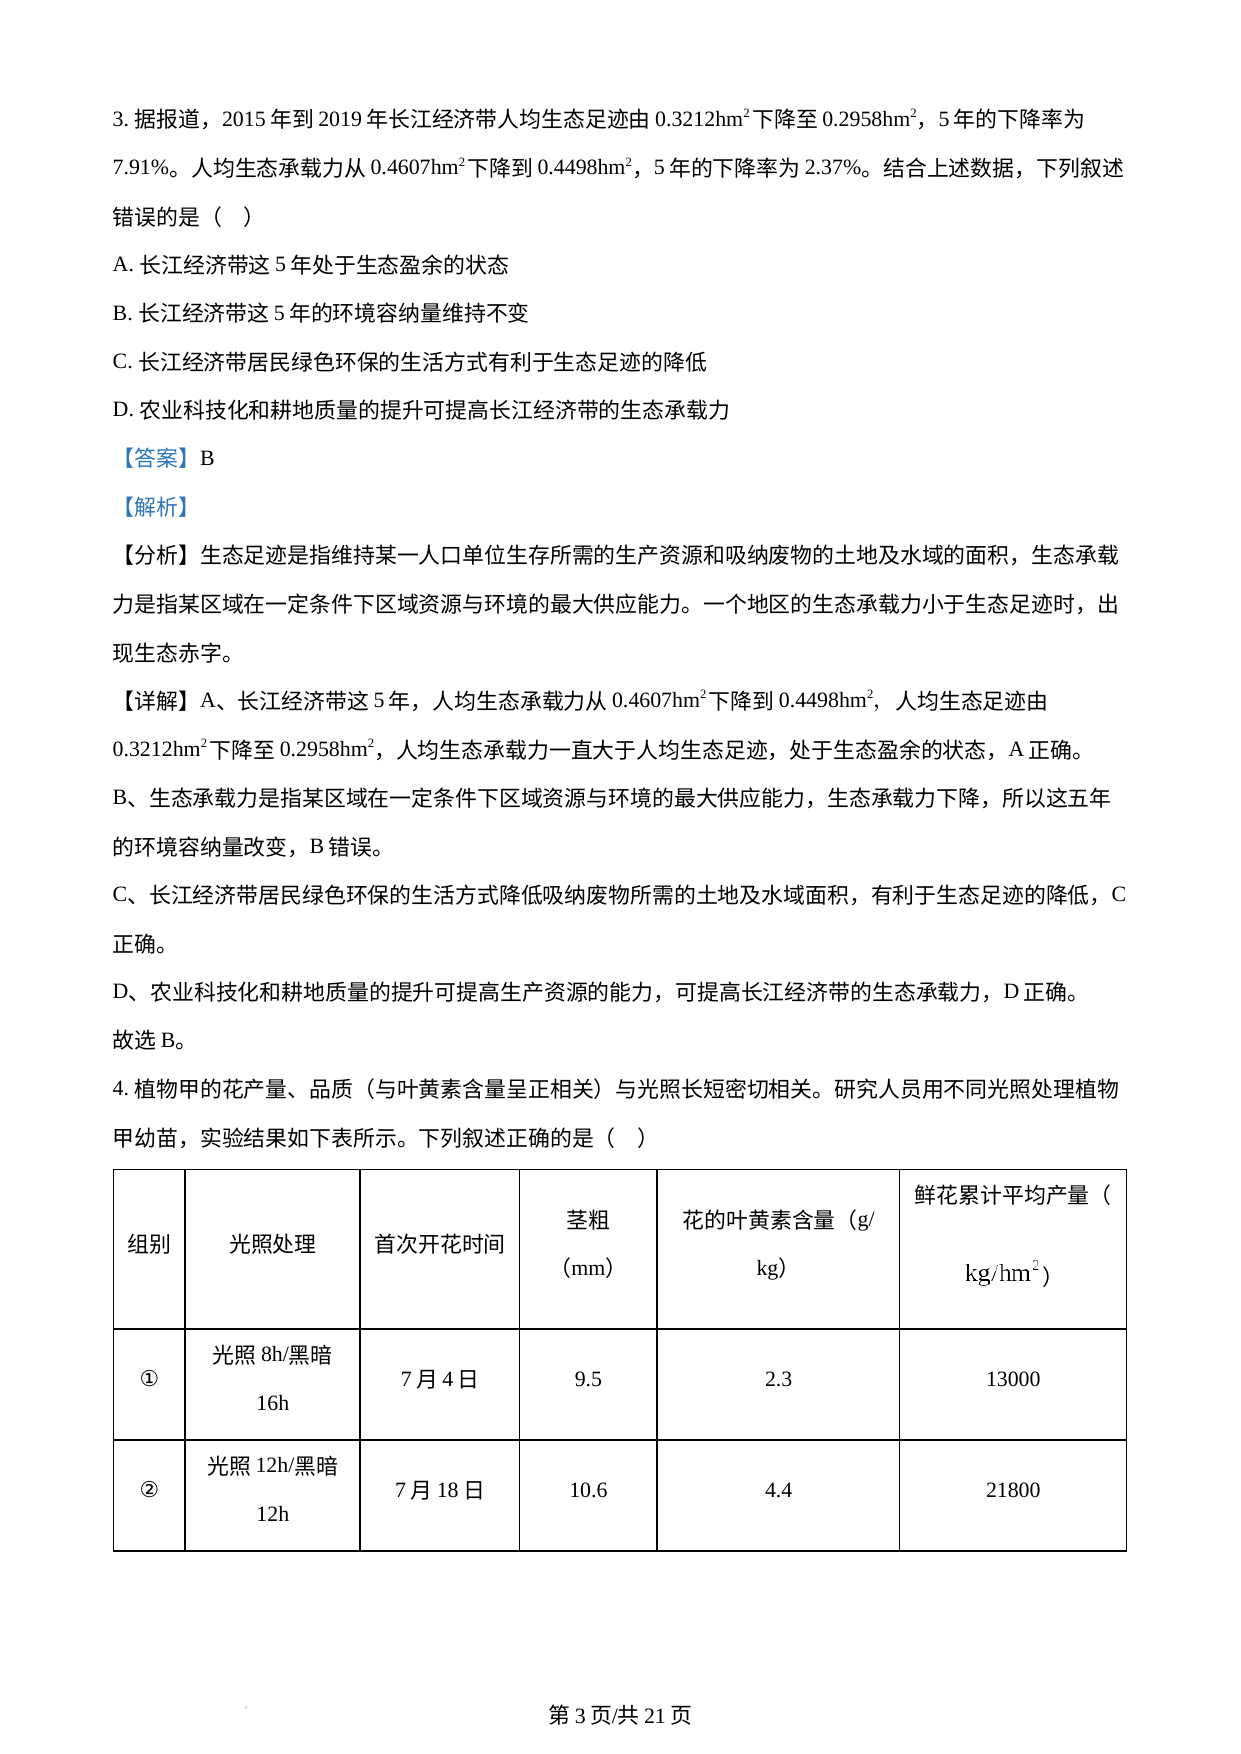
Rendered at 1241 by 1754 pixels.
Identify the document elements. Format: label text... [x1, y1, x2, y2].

table_cell 2.3 [658, 1330, 899, 1439]
table_cell 光照8h/黑暗16h [186, 1330, 359, 1439]
table_cell 10.6 [520, 1441, 656, 1550]
table_header 花的叶黄素含量（g/kg） [658, 1170, 899, 1328]
text A. 长江经济带这5年处于生态盈余的状态 [112, 248, 1128, 280]
table_cell ① [114, 1330, 184, 1439]
table_cell ② [114, 1441, 184, 1550]
table_cell 4.4 [658, 1441, 899, 1550]
text C、长江经济带居民绿色环保的生活方式降低吸纳废物所需的土地及水域面积，有利于生态足迹的降低，C正确。 [112, 878, 1128, 959]
table_cell 21800 [900, 1441, 1126, 1550]
text 【分析】生态足迹是指维持某一人口单位生存所需的生产资源和吸纳废物的土地及水域的面积，生态承载力是指某区域在一定条件下区域资源与环境的最大供应能力。一个地区的生态承载力小于生态足迹时，出现生态赤字。 [112, 538, 1128, 668]
table_header 首次开花时间 [361, 1170, 519, 1328]
text 【解析】 [112, 489, 1128, 522]
table_header 鲜花累计平均产量（） [900, 1170, 1126, 1328]
text C. 长江经济带居民绿色环保的生活方式有利于生态足迹的降低 [112, 344, 1128, 377]
table_header 光照处理 [186, 1170, 359, 1328]
text 3. 据报道，2015年到2019年长江经济带人均生态足迹由0.3212hm2下降至0.2958hm2，5年的下降率为7.91%。人均生态承载力从0.4607hm2下降到0.4498hm2，5年的下降率为2.37%。结合上述数据，下列叙述错误的是（ ） [112, 102, 1128, 232]
table_cell 7月18日 [361, 1441, 519, 1550]
text B. 长江经济带这5年的环境容纳量维持不变 [112, 296, 1128, 328]
table_header 茎粗（mm） [520, 1170, 656, 1328]
table_cell 光照12h/黑暗12h [186, 1441, 359, 1550]
text D、农业科技化和耕地质量的提升可提高生产资源的能力，可提高长江经济带的生态承载力，D正确。 [112, 975, 1128, 1007]
table_cell 7月4日 [361, 1330, 519, 1439]
text 【答案】B [112, 441, 1128, 473]
table_header 组别 [114, 1170, 184, 1328]
text 4. 植物甲的花产量、品质（与叶黄素含量呈正相关）与光照长短密切相关。研究人员用不同光照处理植物甲幼苗，实验结果如下表所示。下列叙述正确的是（ ） [112, 1071, 1128, 1153]
text B、生态承载力是指某区域在一定条件下区域资源与环境的最大供应能力，生态承载力下降，所以这五年的环境容纳量改变，B错误。 [112, 781, 1128, 862]
text 故选B。 [112, 1023, 1128, 1056]
text D. 农业科技化和耕地质量的提升可提高长江经济带的生态承载力 [112, 393, 1128, 425]
table_cell 9.5 [520, 1330, 656, 1439]
text 【详解】A、长江经济带这5年，人均生态承载力从0.4607hm2下降到0.4498hm2，人均生态足迹由0.3212hm2下降至0.2958hm2，人均生态承载力一直大于人均生态足迹，处于生态盈余的状态，A正确。 [112, 683, 1128, 765]
table_cell 13000 [900, 1330, 1126, 1439]
